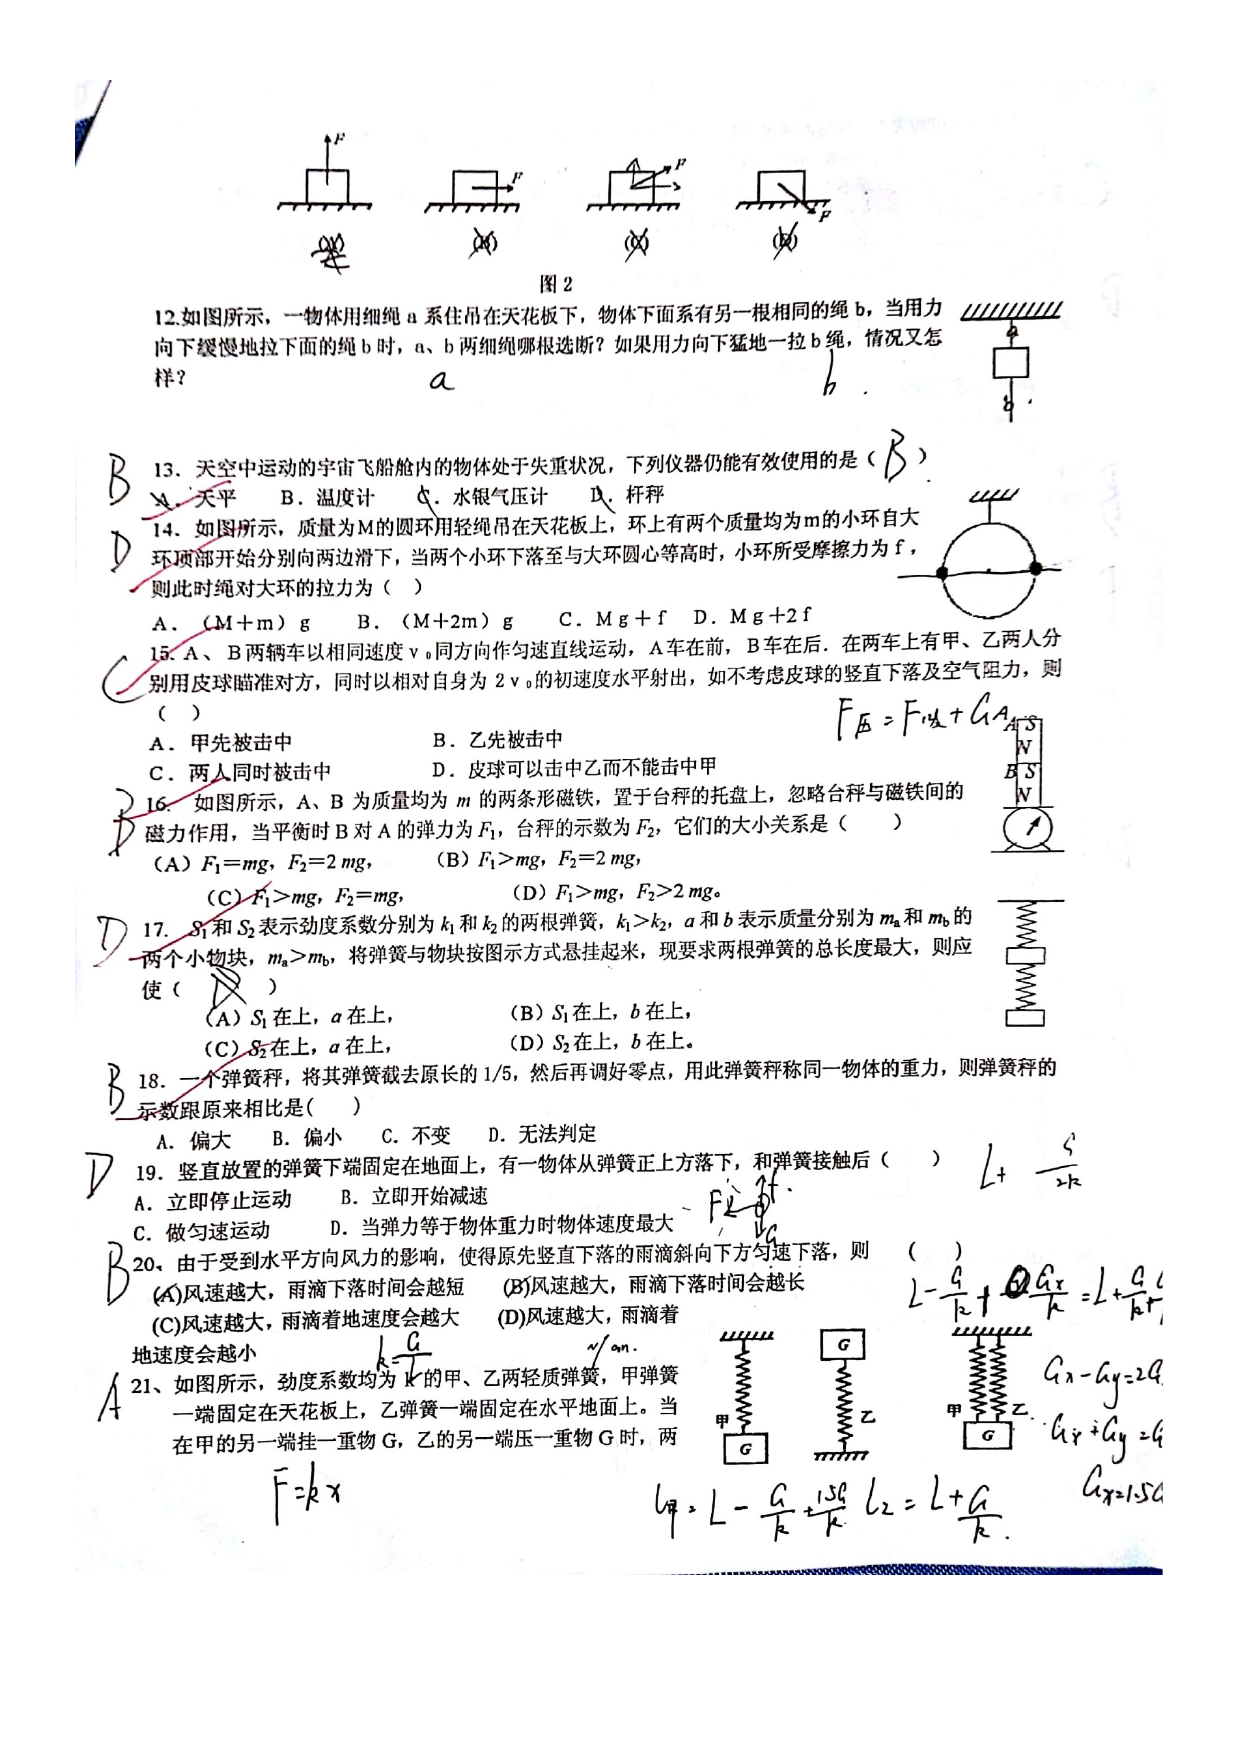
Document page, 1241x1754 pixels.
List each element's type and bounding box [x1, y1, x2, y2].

picture [75, 80, 1163, 1575]
